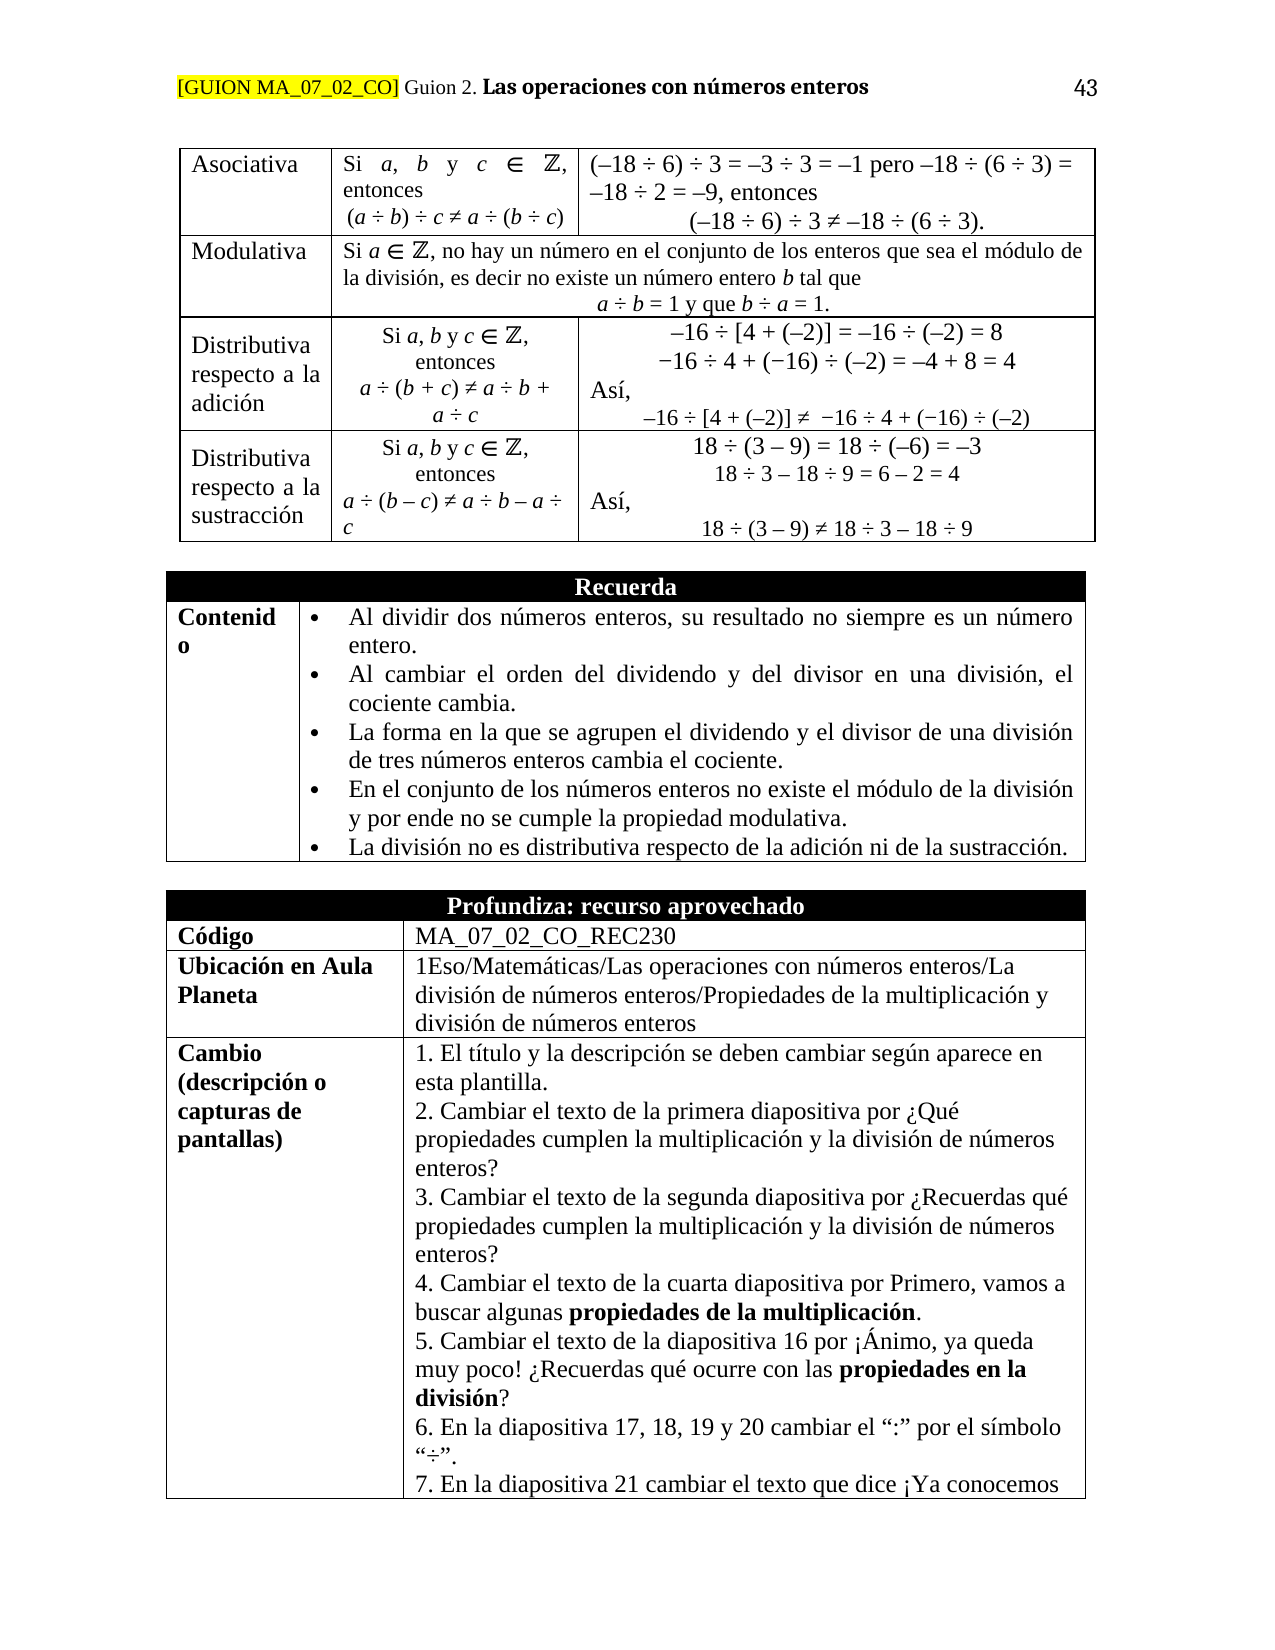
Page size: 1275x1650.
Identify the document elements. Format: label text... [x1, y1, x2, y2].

table_cell Distributiva respecto a la sustracción [181, 431, 331, 541]
table_cell 1Eso/Matemáticas/Las operaciones con números enteros/La división de números enteros/Propiedades de la multiplicación y división de números enteros [404, 951, 1085, 1037]
table_cell Si a, b y c ∈ ℤ, entonces (a ÷ b) ÷ c ≠ a ÷ (b ÷ c) [332, 149, 578, 235]
table_cell Contenido [167, 602, 299, 861]
table_cell Si a, b y c ∈ ℤ, entonces a ÷ (b + c) ≠ a ÷ b + a ÷ c [332, 318, 578, 430]
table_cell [404, 1038, 1085, 1498]
table_cell Ubicación en Aula Planeta [167, 951, 403, 1037]
table_cell Al dividir dos números enteros, su resultado no siempre es un número entero. Al cambiar el orden del dividendo y del divisor en una división, el cociente cambia. La forma en la que se agrupen el dividendo y el divisor de una división de tres números enteros cambia el cociente. En el conjunto de los números enteros no existe el módulo de la división y por ende no se cumple la propiedad modulativa. La división no es distributiva respecto de la adición ni de la sustracción. [300, 602, 1085, 861]
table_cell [167, 1038, 403, 1498]
table_cell (‒18 ÷ 6) ÷ 3 = ‒3 ÷ 3 = ‒1 pero ‒18 ÷ (6 ÷ 3) = ‒18 ÷ 2 = ‒9, entonces (‒18 ÷ 6) ÷ 3 ≠ ‒18 ÷ (6 ÷ 3). [579, 149, 1094, 235]
table_cell 18 ÷ (3 ‒ 9) = 18 ÷ (‒6) = ‒3 18 ÷ 3 ‒ 18 ÷ 9 = 6 ‒ 2 = 4 Así, 18 ÷ (3 ‒ 9) ≠ 18 ÷ 3 ‒ 18 ÷ 9 [579, 431, 1094, 541]
table_cell ‒16 ÷ [4 + (‒2)] = ‒16 ÷ (‒2) = 8 −16 ÷ 4 + (−16) ÷ (‒2) = ‒4 + 8 = 4 Así, ‒16 ÷ [4 + (‒2)] ≠ −16 ÷ 4 + (−16) ÷ (‒2) [579, 318, 1094, 430]
table_cell Modulativa [181, 236, 331, 316]
table_cell Asociativa [181, 149, 331, 235]
table_cell MA_07_02_CO_REC230 [404, 921, 1085, 950]
table_cell Si a ∈ ℤ, no hay un número en el conjunto de los enteros que sea el módulo de la división, es decir no existe un número entero b tal que a ÷ b = 1 y que b ÷ a = 1. [332, 236, 1094, 316]
table_cell Código [167, 921, 403, 950]
table_cell Distributiva respecto a la adición [181, 318, 331, 430]
table_cell Si a, b y c ∈ ℤ, entonces a ÷ (b ‒ c) ≠ a ÷ b ‒ a ÷ c [332, 431, 578, 541]
table_header Recuerda [167, 572, 1085, 601]
table_header Profundiza: recurso aprovechado [167, 891, 1085, 920]
